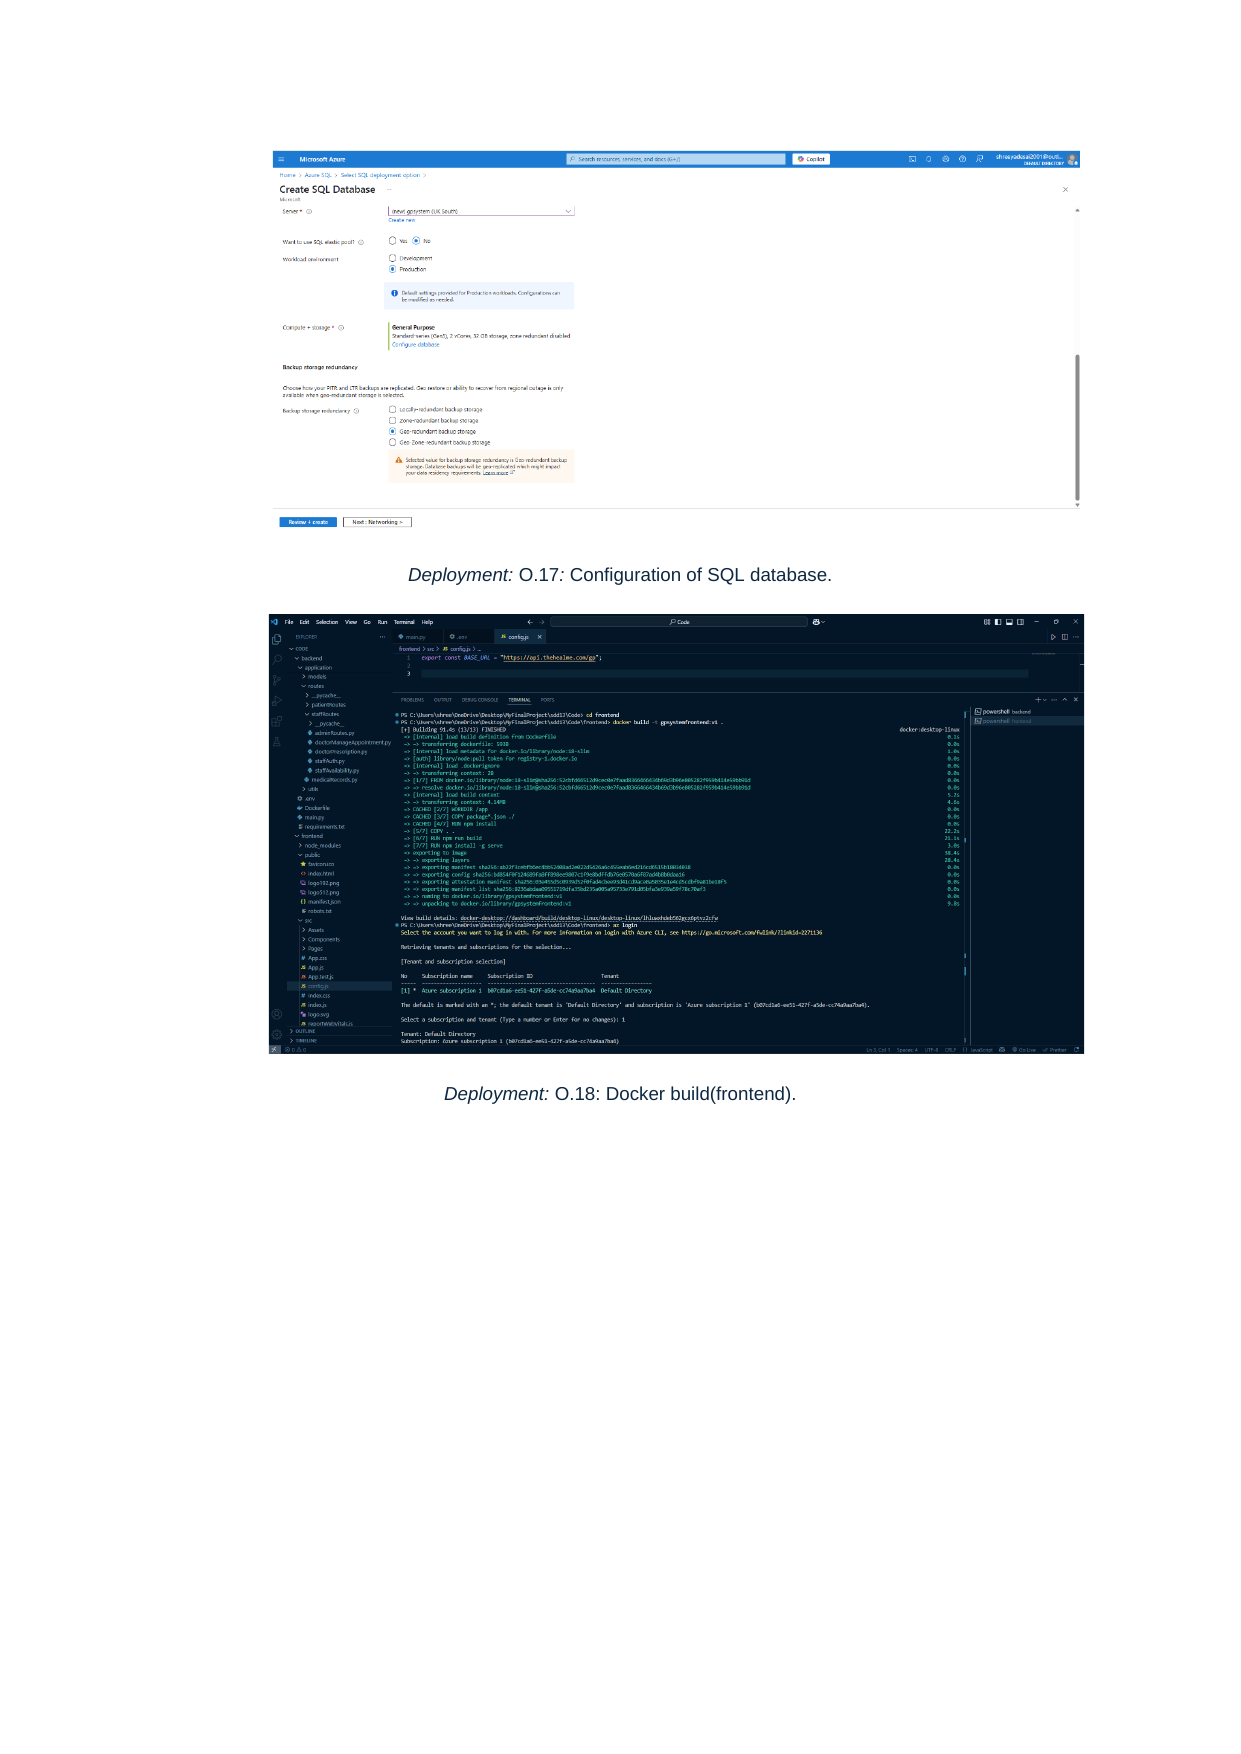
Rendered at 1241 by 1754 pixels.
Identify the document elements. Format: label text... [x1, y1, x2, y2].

picture [268, 614, 1085, 1054]
picture [272, 150, 1080, 535]
text Deployment: O.17: Configuration of SQL database. [150, 564, 1090, 585]
text Deployment: O.18: Docker build(frontend). [150, 1083, 1090, 1104]
